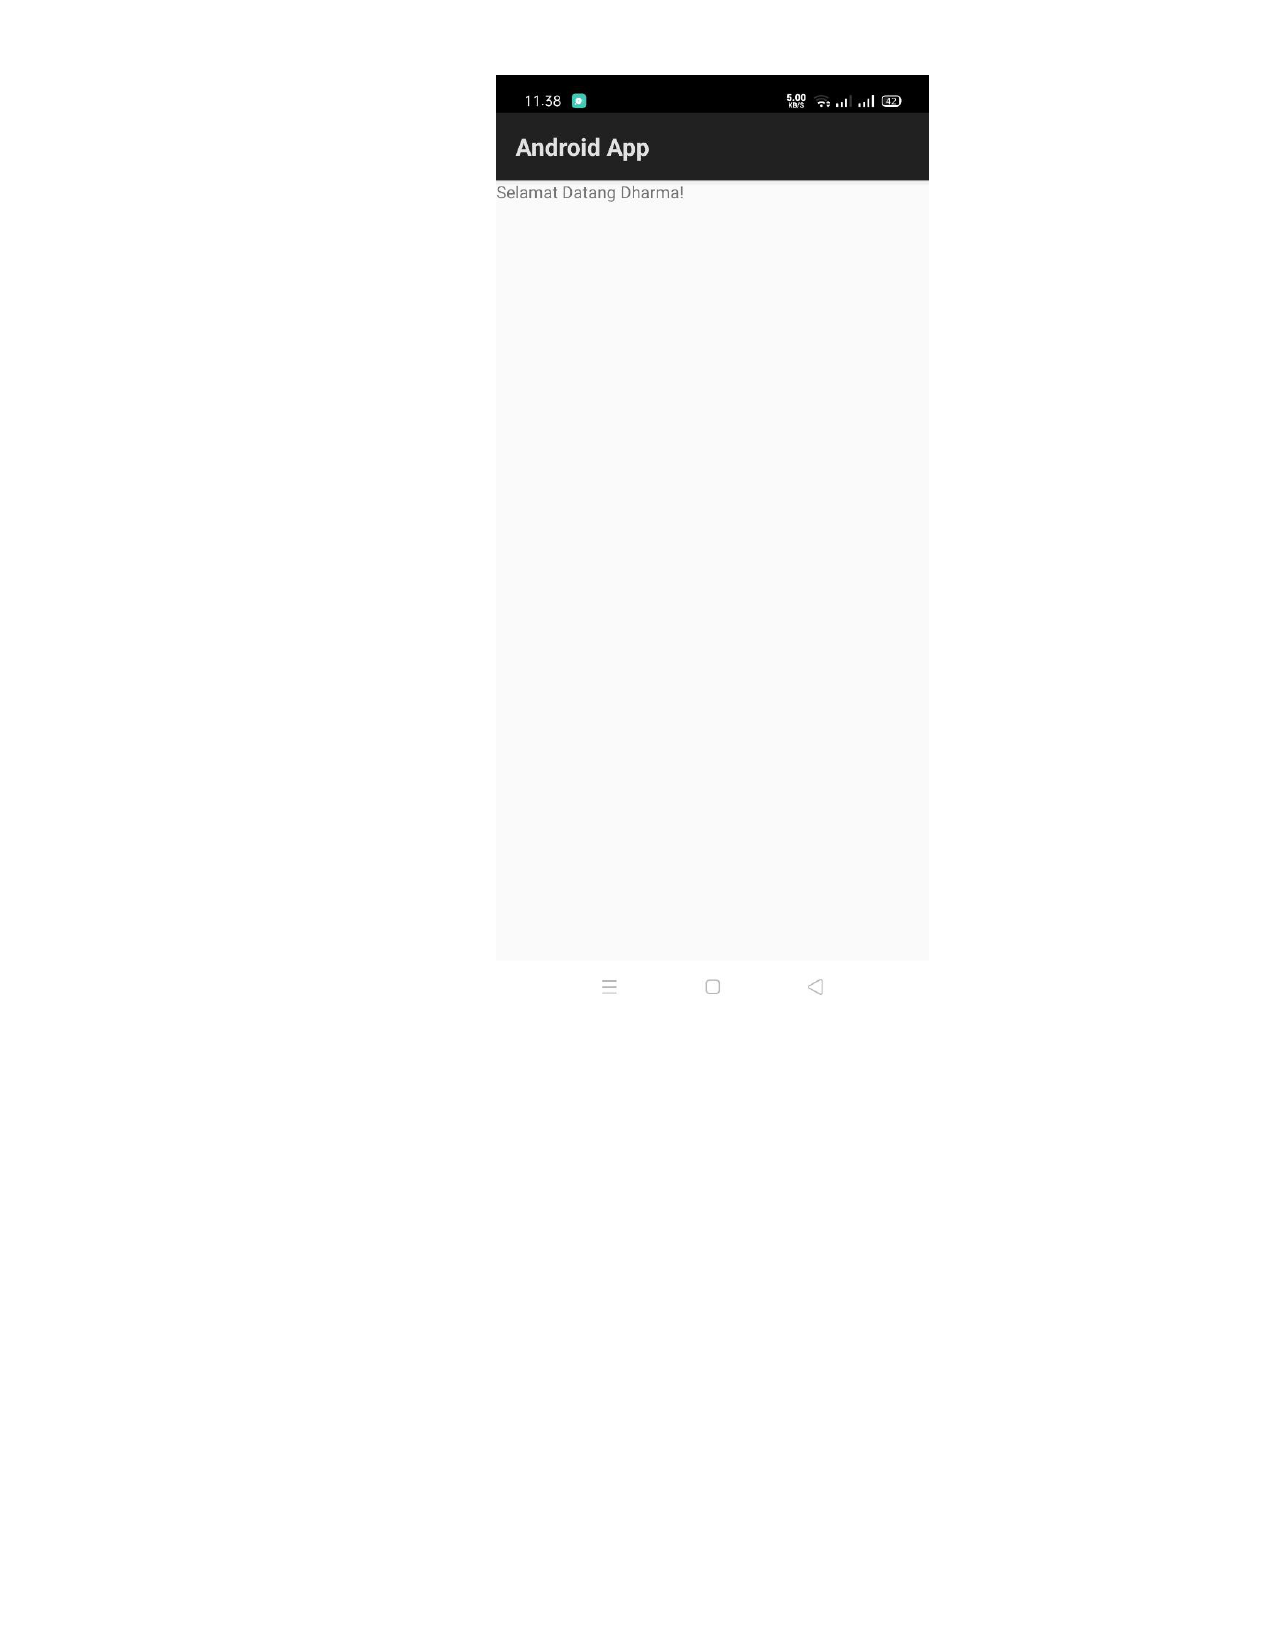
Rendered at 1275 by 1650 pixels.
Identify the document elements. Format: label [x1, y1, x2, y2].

picture [496, 75, 929, 1013]
